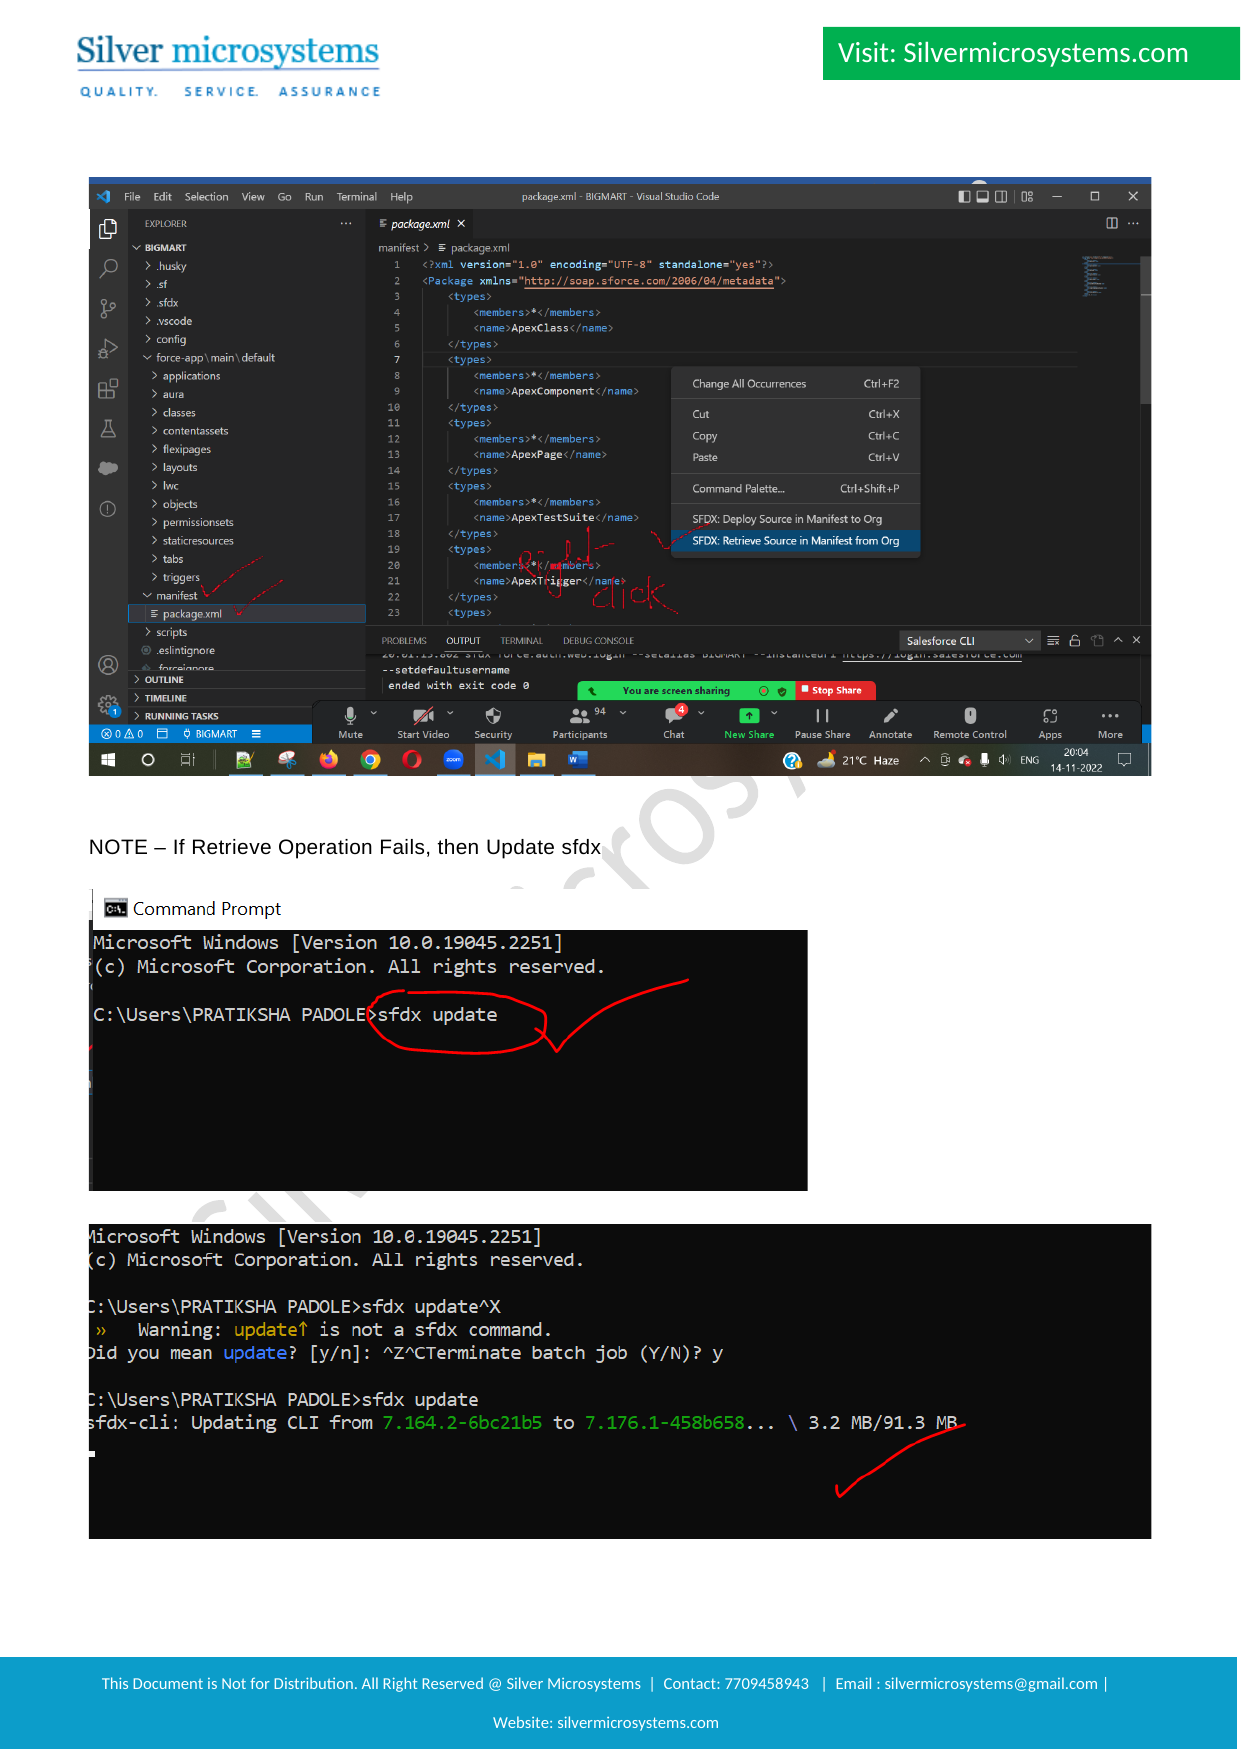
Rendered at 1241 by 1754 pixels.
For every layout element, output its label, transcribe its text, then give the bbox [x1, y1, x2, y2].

picture [88, 889, 808, 1191]
picture [88, 1222, 1152, 1539]
text NOTE – If Retrieve Operation Fails, then Update sfdx [89, 834, 1152, 858]
picture [69, 31, 386, 100]
picture [88, 177, 1152, 776]
